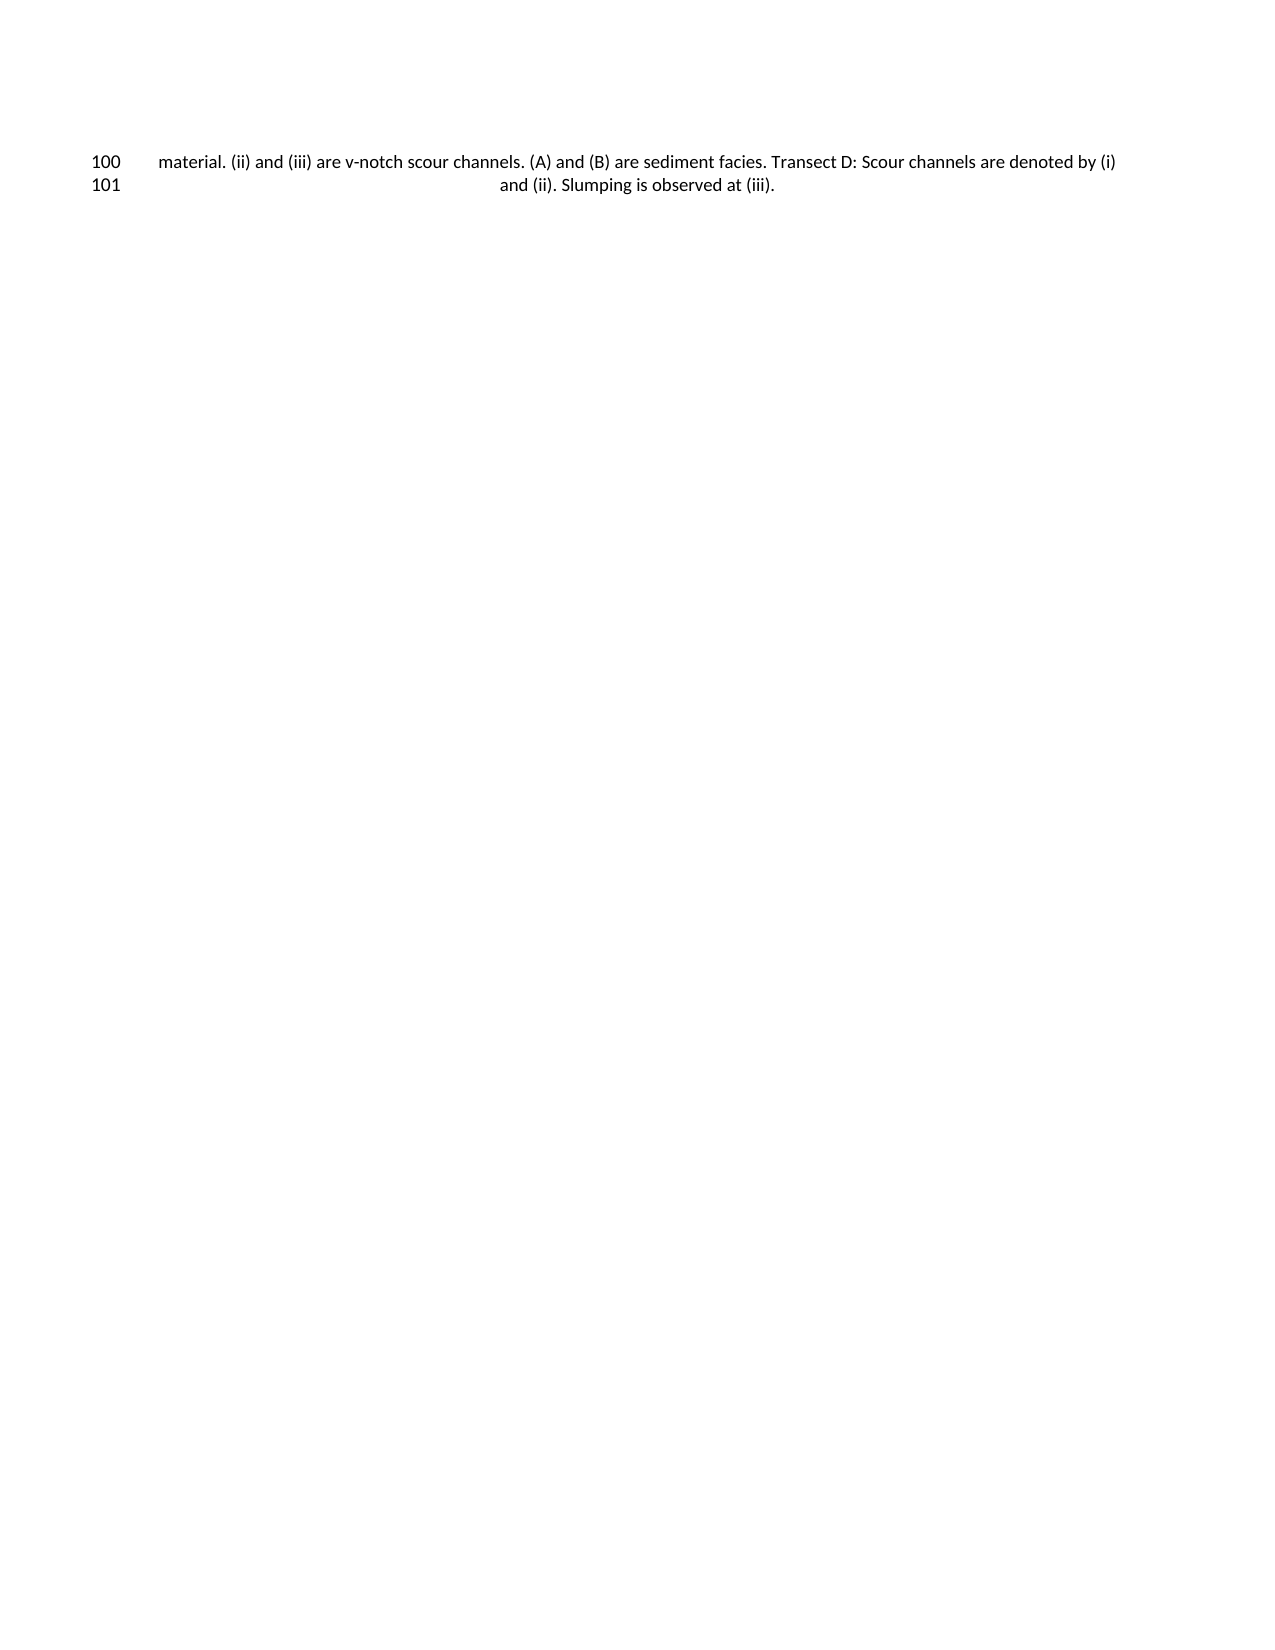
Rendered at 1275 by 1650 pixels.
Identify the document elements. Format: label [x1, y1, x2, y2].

text [150, 150, 1125, 196]
